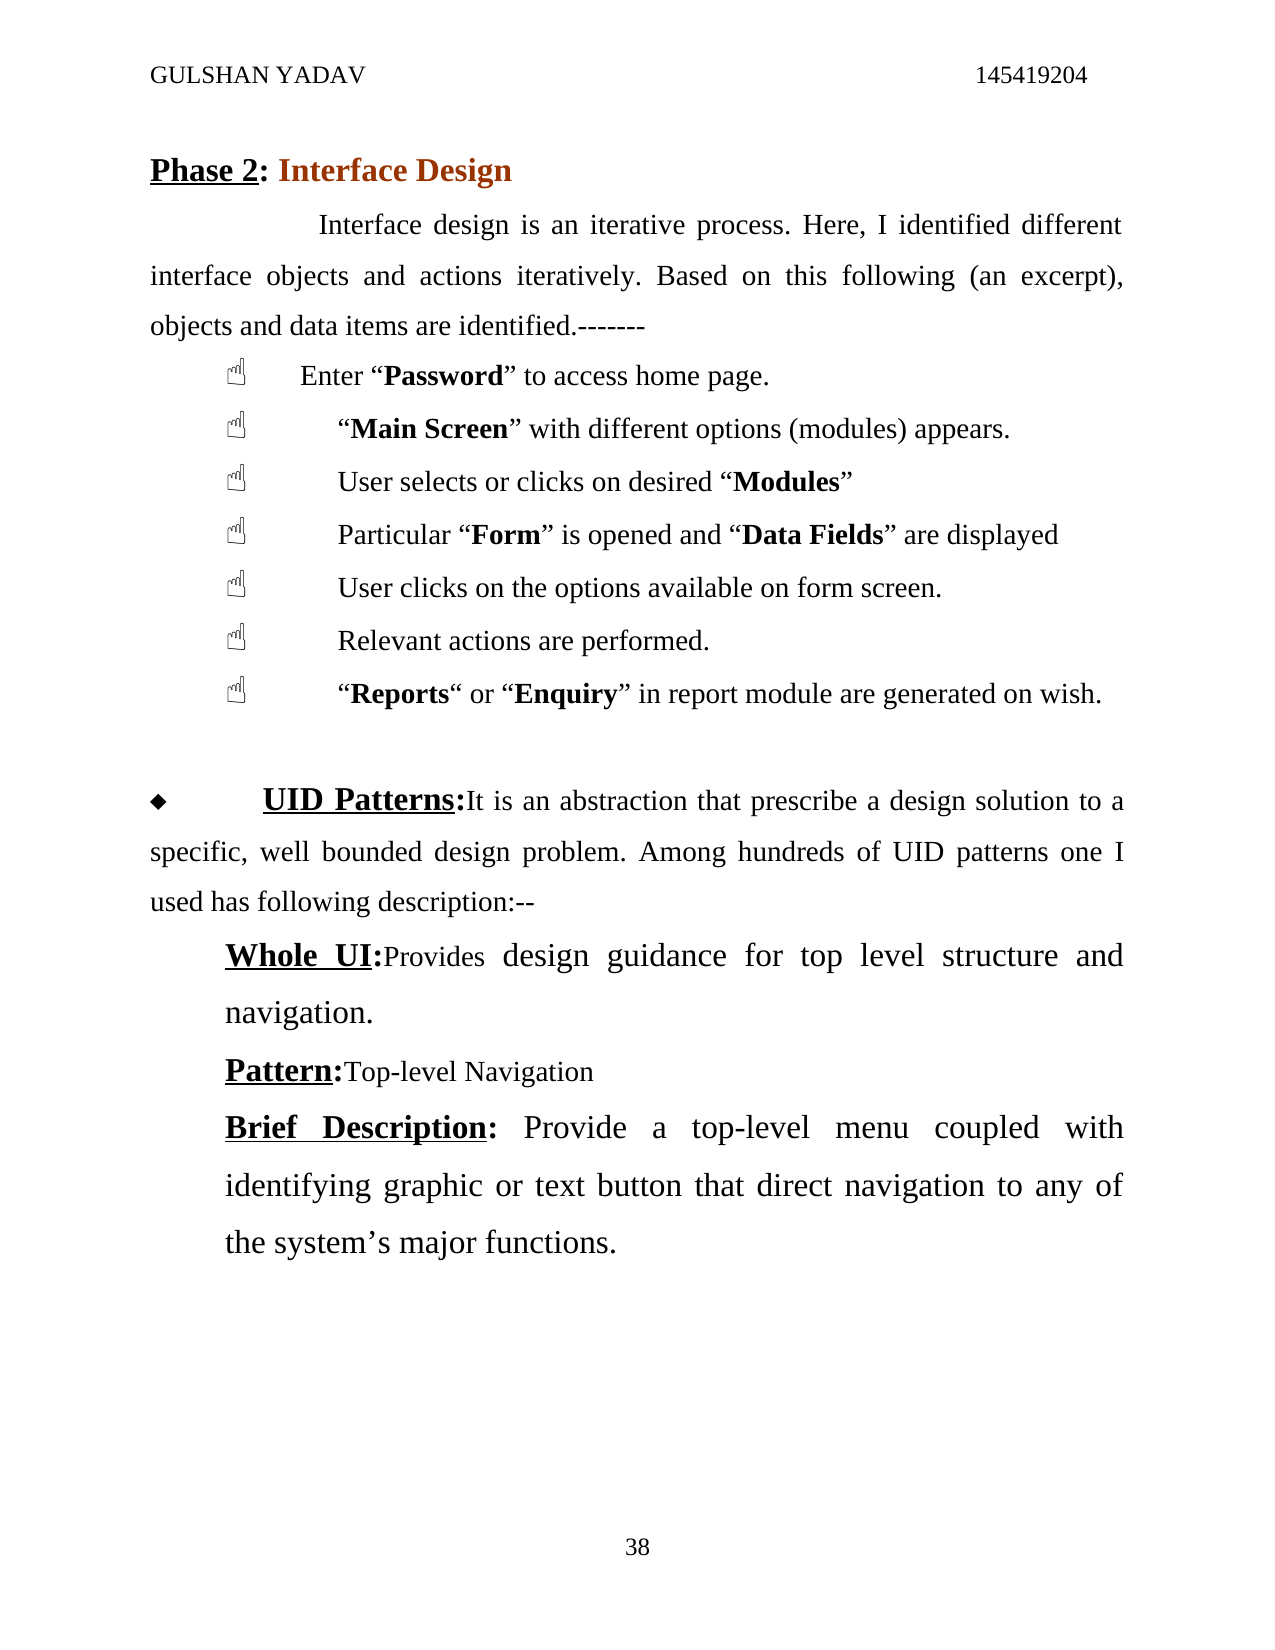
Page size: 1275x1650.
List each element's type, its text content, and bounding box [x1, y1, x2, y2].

list Particular “Form” is opened and “Data Fields” are displayed [225, 517, 1125, 552]
text Brief Description: Provide a top-level menu coupled with identifying graphic or text button that direct navigation to any of the system’s major functions. [225, 1107, 1125, 1261]
text Whole UI:Provides design guidance for top level structure and navigation. [225, 935, 1125, 1031]
text Pattern:Top-level Navigation [225, 1050, 1125, 1088]
text Interface design is an iterative process. Here, I identified different interface objects and actions iteratively. Based on this following (an excerpt), objects and data items are identified.------- [150, 207, 1125, 342]
list “Reports“ or “Enquiry” in report module are generated on wish. [225, 676, 1125, 711]
list “Main Screen” with different options (modules) appears. [225, 411, 1125, 447]
list User selects or clicks on desired “Modules” [225, 464, 1125, 499]
list User clicks on the options available on form screen. [225, 570, 1125, 605]
list Relevant actions are performed. [225, 623, 1125, 658]
list Enter “Password” to access home page. [225, 358, 1125, 394]
text Phase 2: Interface Design [150, 150, 1125, 188]
list UID Patterns:It is an abstraction that prescribe a design solution to a specific, well bounded design problem. Among hundreds of UID patterns one I used has following description:-- [150, 779, 1125, 918]
